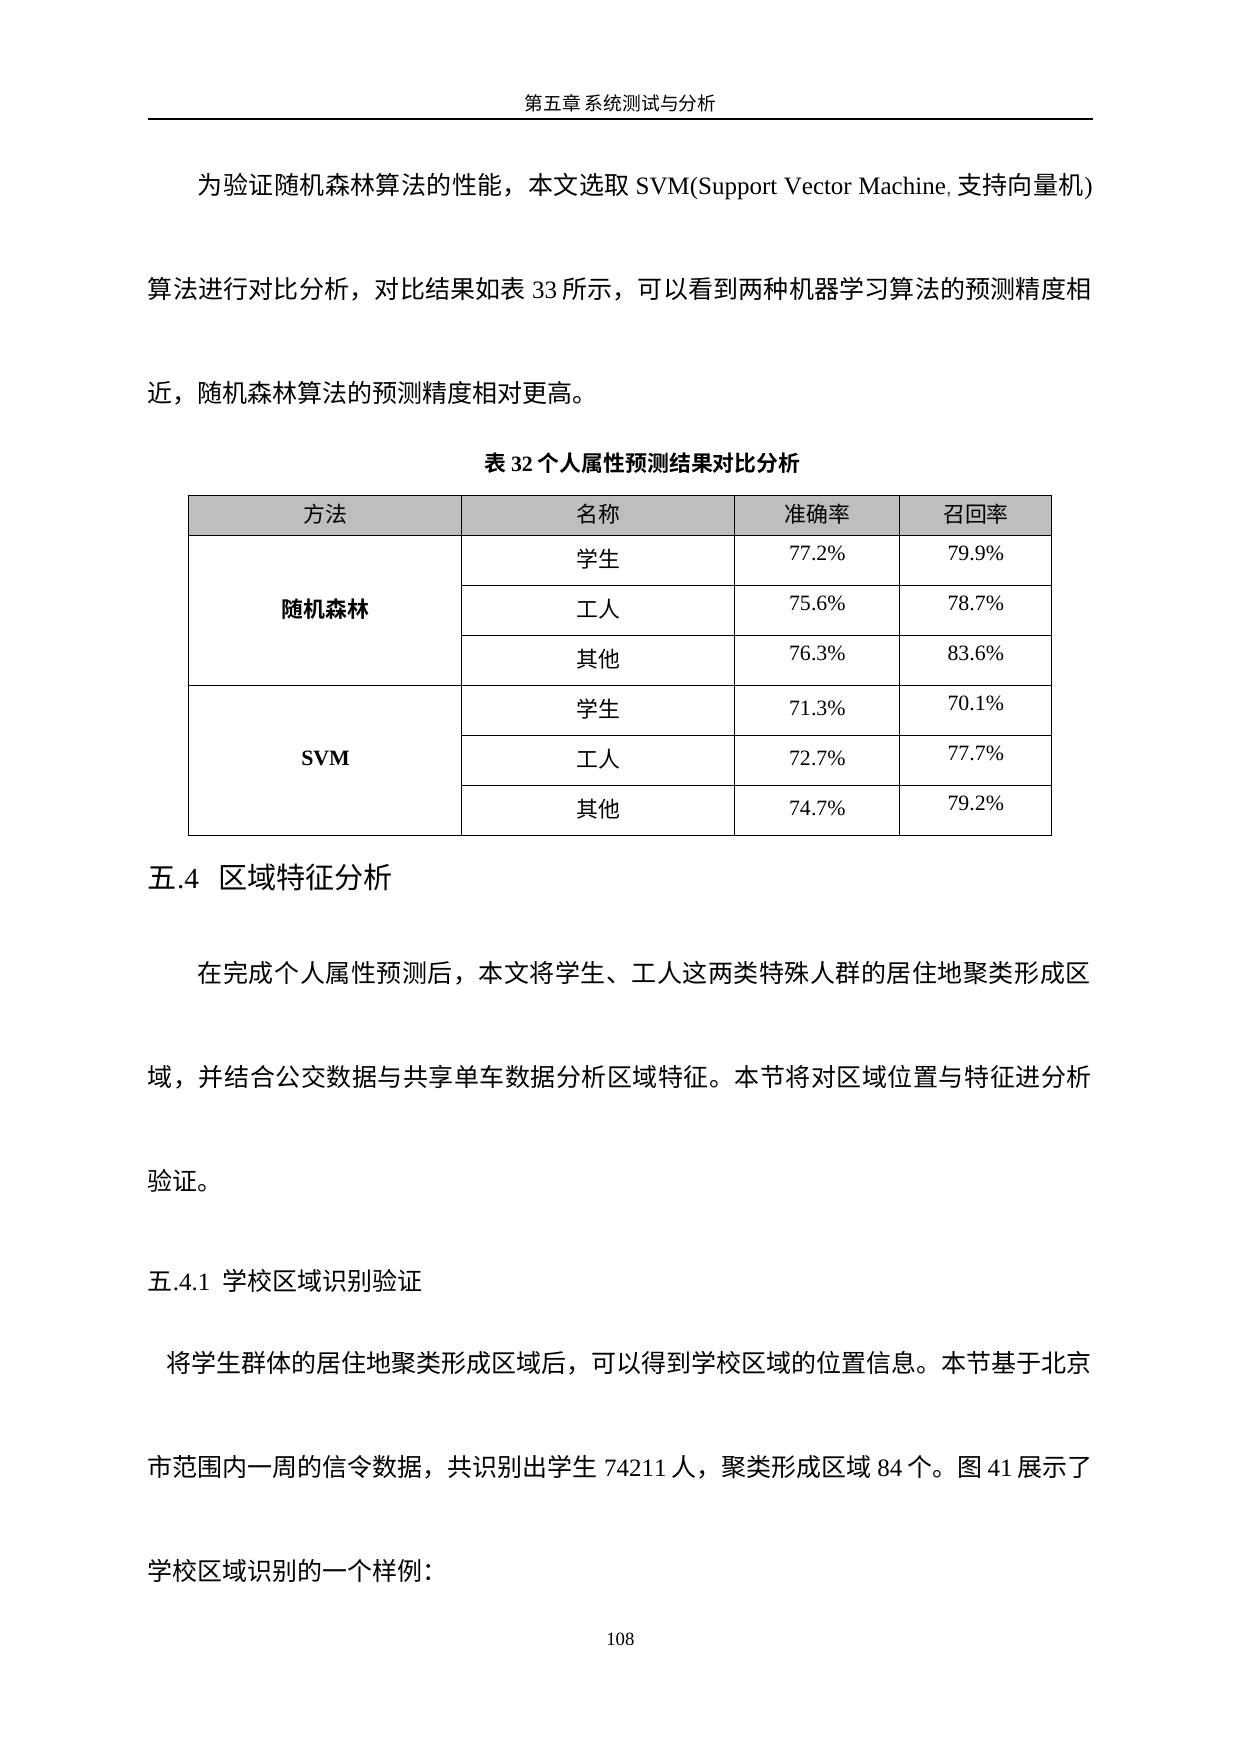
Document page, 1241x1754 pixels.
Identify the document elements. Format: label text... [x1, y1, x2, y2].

table_cell 学生 [462, 536, 734, 585]
table_cell 76.3% [735, 636, 899, 685]
table_cell 工人 [462, 736, 734, 785]
subtitle 学校区域识别验证 [148, 1245, 1093, 1314]
table_cell 79.9% [900, 536, 1051, 585]
table_header 方法 [189, 496, 461, 535]
table_cell SVM [189, 686, 461, 835]
table_cell 其他 [462, 636, 734, 685]
table_header 准确率 [735, 496, 899, 535]
table_cell 78.7% [900, 586, 1051, 635]
table_cell 74.7% [735, 786, 899, 835]
table_cell 72.7% [735, 736, 899, 785]
table_cell 工人 [462, 586, 734, 635]
text 表 32 个人属性预测结果对比分析 [148, 444, 1093, 479]
table_cell 学生 [462, 686, 734, 735]
table_cell 77.7% [900, 736, 1051, 785]
table_cell 71.3% [735, 686, 899, 735]
table_header 名称 [462, 496, 734, 535]
table_cell 随机森林 [189, 536, 461, 685]
text 将学生群体的居住地聚类形成区域后，可以得到学校区域的位置信息。本节基于北京市范围内一周的信令数据，共识别出学生74211人，聚类形成区域84个。图41展示了学校区域识别的一个样例： [148, 1327, 1093, 1604]
table_header 召回率 [900, 496, 1051, 535]
table_cell 77.2% [735, 536, 899, 585]
table_cell 83.6% [900, 636, 1051, 685]
table_cell 79.2% [900, 786, 1051, 835]
subtitle 区域特征分析 [148, 841, 1093, 910]
table_cell 75.6% [735, 586, 899, 635]
table_cell 其他 [462, 786, 734, 835]
table_cell 70.1% [900, 686, 1051, 735]
text 在完成个人属性预测后，本文将学生、工人这两类特殊人群的居住地聚类形成区域，并结合公交数据与共享单车数据分析区域特征。本节将对区域位置与特征进分析验证。 [148, 937, 1093, 1214]
text 为验证随机森林算法的性能，本文选取SVM(Support Vector Machine, 支持向量机)算法进行对比分析，对比结果如表33所示，可以看到两种机器学习算法的预测精度相近，随机森林算法的预测精度相对更高。 [148, 148, 1093, 426]
